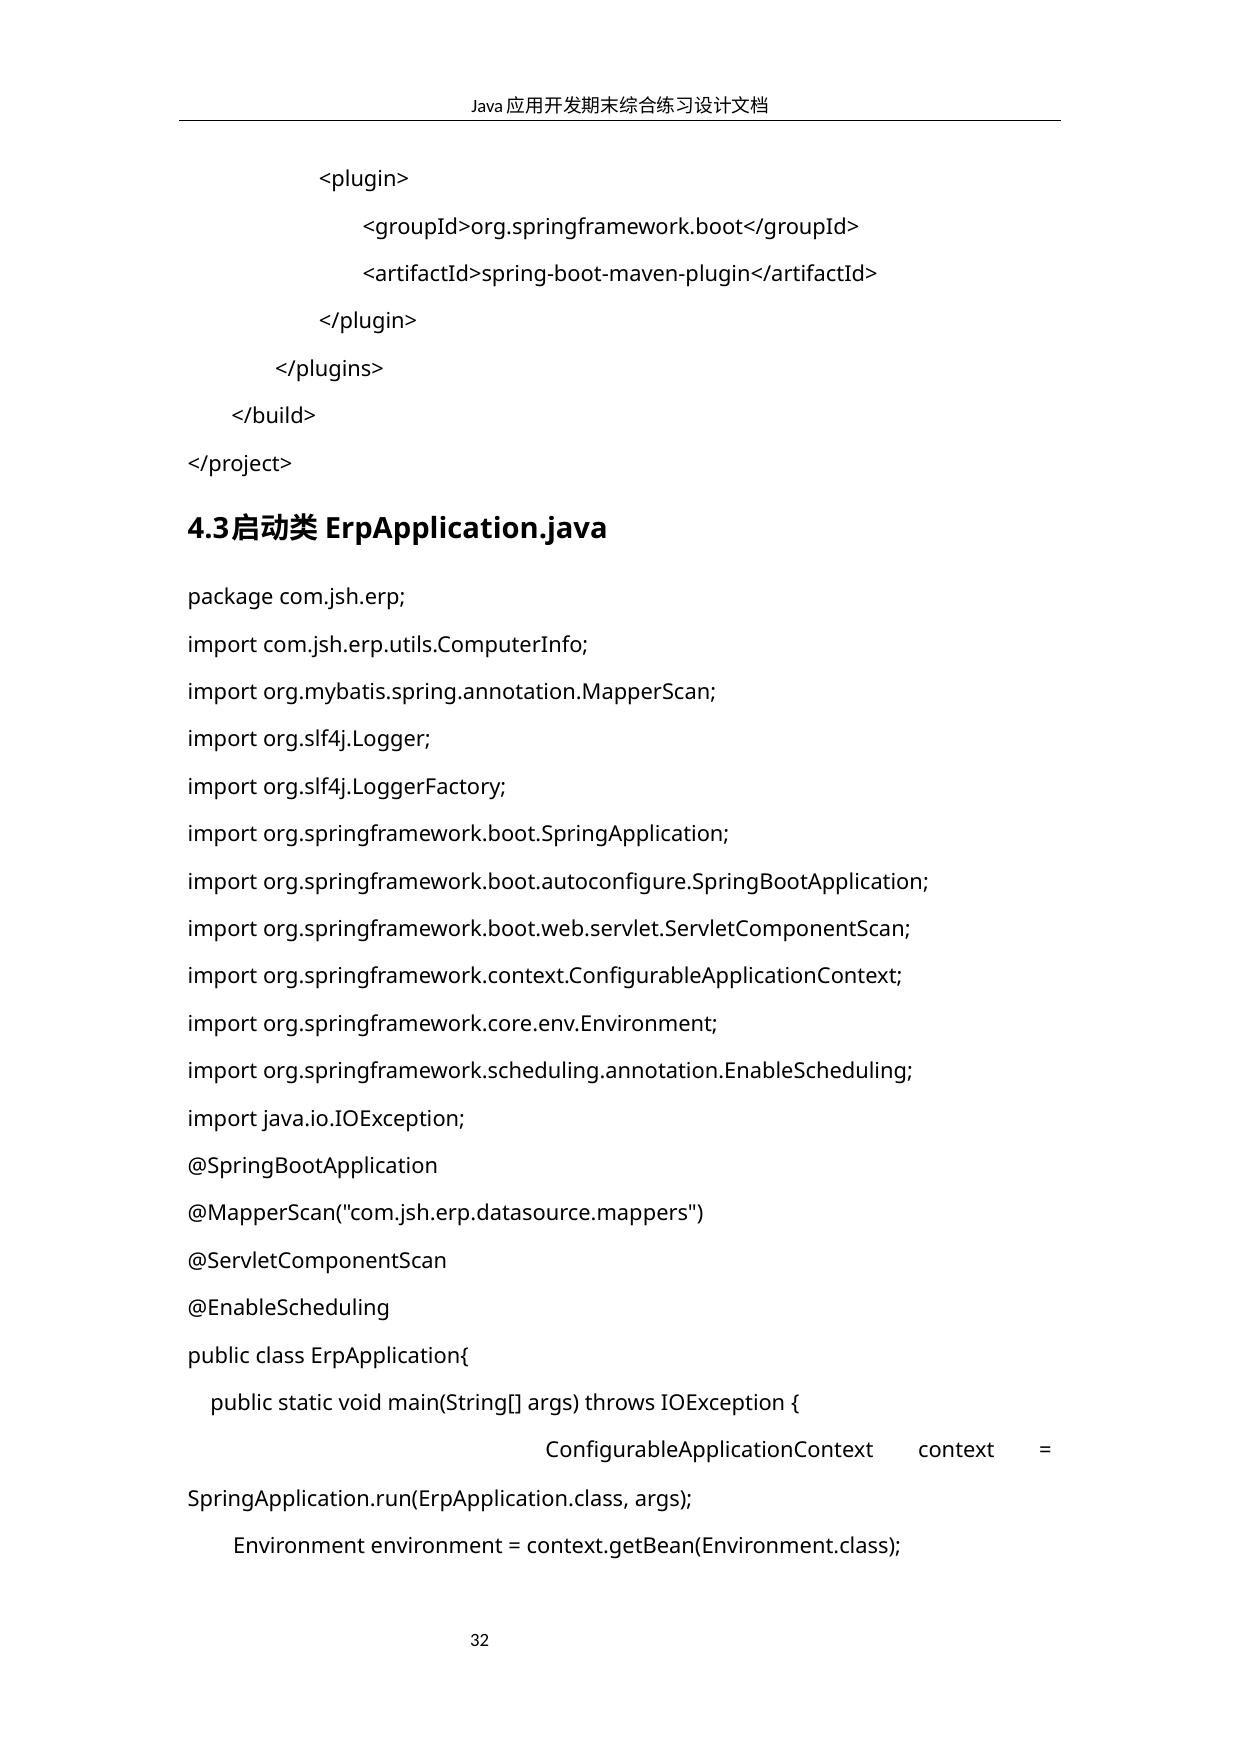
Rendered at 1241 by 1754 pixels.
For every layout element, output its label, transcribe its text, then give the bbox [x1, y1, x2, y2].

text @EnableScheduling [187, 1291, 1053, 1323]
text </project> [187, 446, 1053, 479]
text import org.springframework.boot.web.servlet.ServletComponentScan; [187, 912, 1053, 944]
text public class ErpApplication{ [187, 1338, 1053, 1371]
text <plugin> [187, 162, 1053, 194]
text import org.springframework.context.ConfigurableApplicationContext; [187, 959, 1053, 992]
text ConfigurableApplicationContext context = SpringApplication.run(ErpApplication.class, args); [187, 1433, 1053, 1514]
subtitle 启动类ErpApplication.java [187, 494, 1053, 559]
text import org.slf4j.Logger; [187, 722, 1053, 754]
text import com.jsh.erp.utils.ComputerInfo; [187, 627, 1053, 660]
text @SpringBootApplication [187, 1149, 1053, 1181]
text <artifactId>spring-boot-maven-plugin</artifactId> [187, 257, 1053, 289]
text import org.slf4j.LoggerFactory; [187, 769, 1053, 802]
text </plugins> [187, 352, 1053, 384]
text Environment environment = context.getBean(Environment.class); [187, 1529, 1053, 1562]
text import java.io.IOException; [187, 1101, 1053, 1134]
text import org.springframework.boot.autoconfigure.SpringBootApplication; [187, 864, 1053, 897]
text </build> [187, 399, 1053, 431]
text </plugin> [187, 304, 1053, 337]
text public static void main(String[] args) throws IOException { [187, 1386, 1053, 1418]
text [187, 209, 1053, 242]
text @ServletComponentScan [187, 1243, 1053, 1276]
text import org.springframework.boot.SpringApplication; [187, 817, 1053, 849]
text package com.jsh.erp; [187, 580, 1053, 612]
text import org.springframework.scheduling.annotation.EnableScheduling; [187, 1054, 1053, 1086]
text @MapperScan("com.jsh.erp.datasource.mappers") [187, 1196, 1053, 1228]
text import org.springframework.core.env.Environment; [187, 1006, 1053, 1039]
text import org.mybatis.spring.annotation.MapperScan; [187, 675, 1053, 707]
